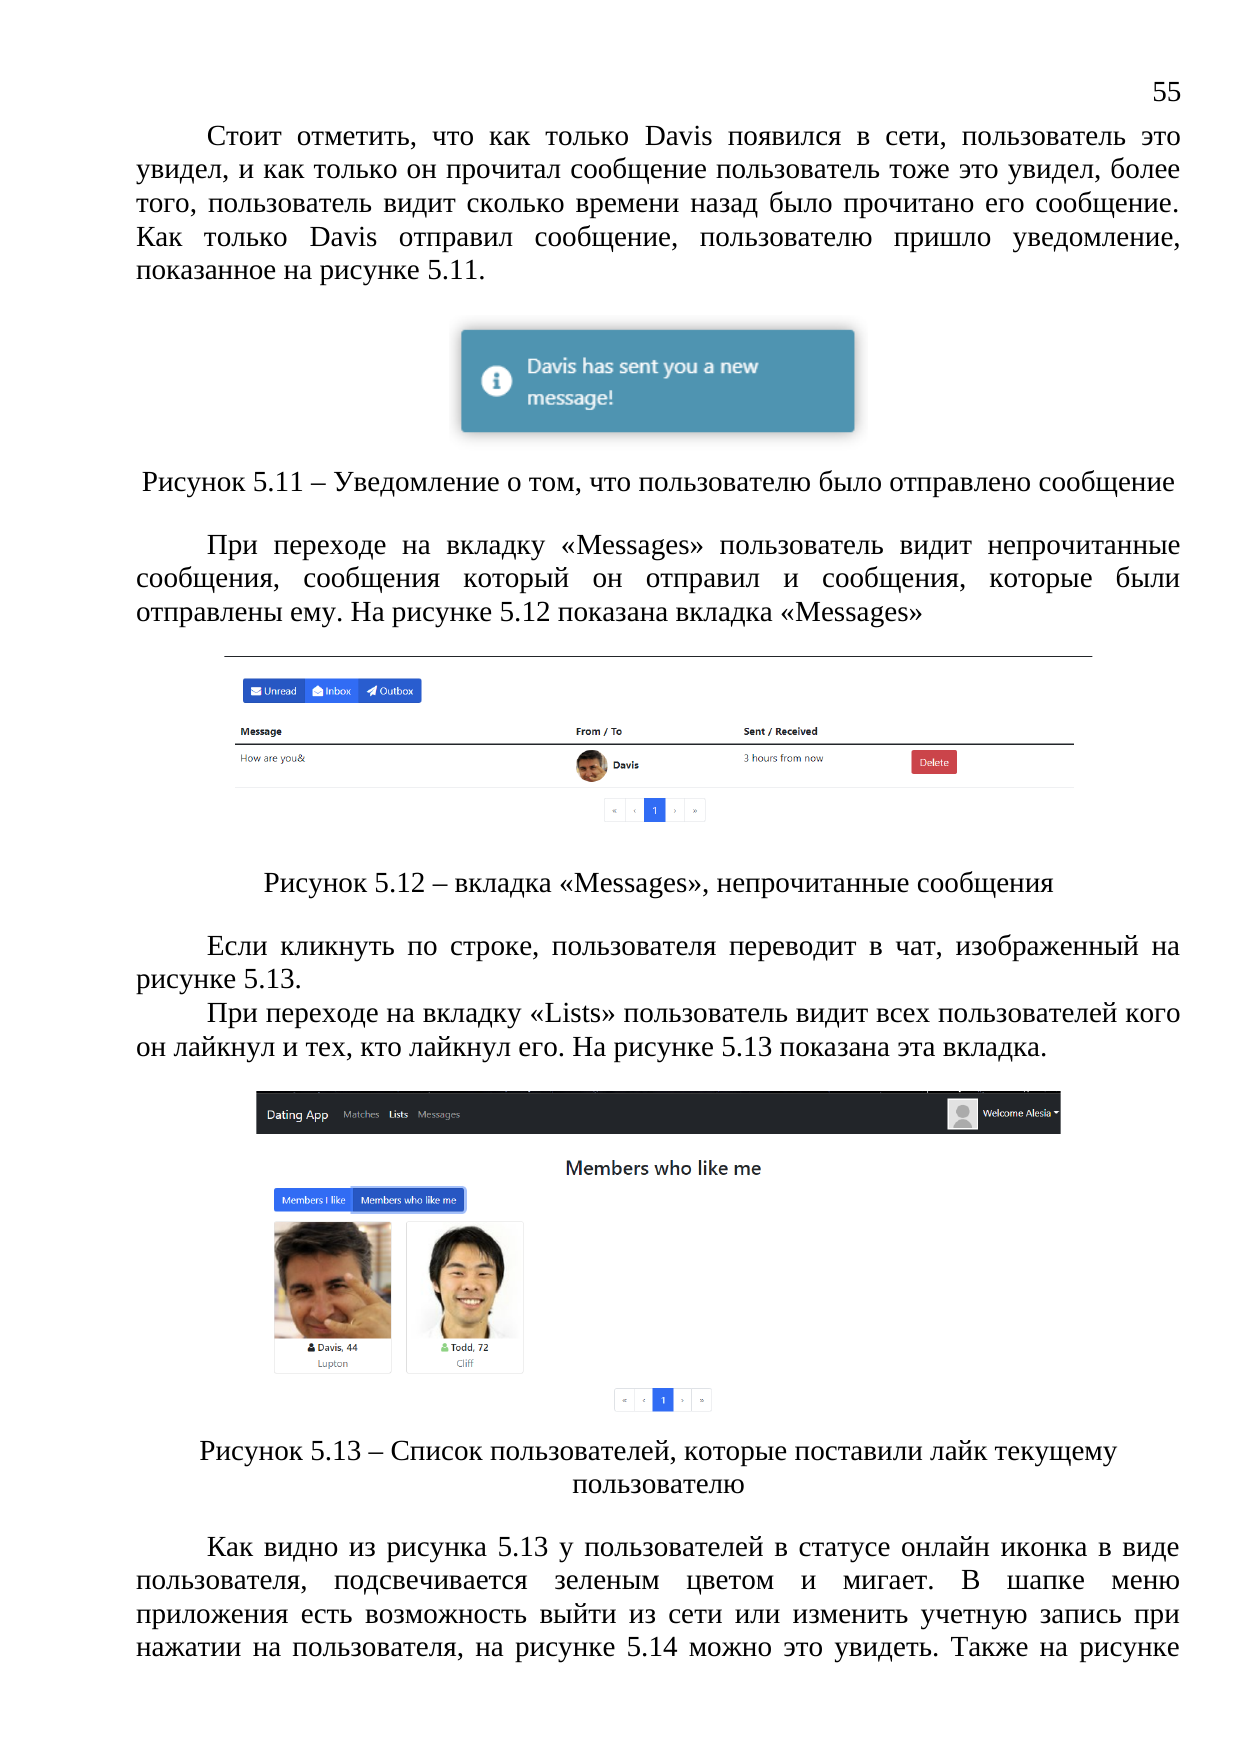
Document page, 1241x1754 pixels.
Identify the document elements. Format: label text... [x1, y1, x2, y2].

text При переходе на вкладку «Lists» пользователь видит всех пользователей кого он лайкнул и тех, кто лайкнул его. На рисунке 5.13 показана эта вкладка. [136, 995, 1181, 1062]
text Рисунок 5.11 – Уведомление о том, что пользователю было отправлено сообщение [136, 464, 1181, 498]
picture [449, 315, 868, 452]
text Если кликнуть по строке, пользователя переводит в чат, изображенный на рисунке 5.13. [136, 928, 1181, 995]
text Стоит отметить, что как только Davis появился в сети, пользователь это увидел, и как только он прочитал сообщение пользователь тоже это увидел, более того, пользователь видит сколько времени назад было прочитано его сообщение. Как только Davis отправил сообщение, пользователю пришло уведомление, показанное на рисунке 5.11. [136, 118, 1181, 286]
text Рисунок 5.13 – Список пользователей, которые поставили лайк текущему пользователю [136, 1433, 1181, 1500]
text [136, 1529, 1181, 1663]
text При переходе на вкладку «Messages» пользователь видит непрочитанные сообщения, сообщения который он отправил и сообщения, которые были отправлены ему. На рисунке 5.12 показана вкладка «Messages» [136, 527, 1181, 627]
text Рисунок 5.12 – вкладка «Messages», непрочитанные сообщения [136, 865, 1181, 899]
picture [256, 1091, 1061, 1421]
picture [224, 656, 1093, 853]
